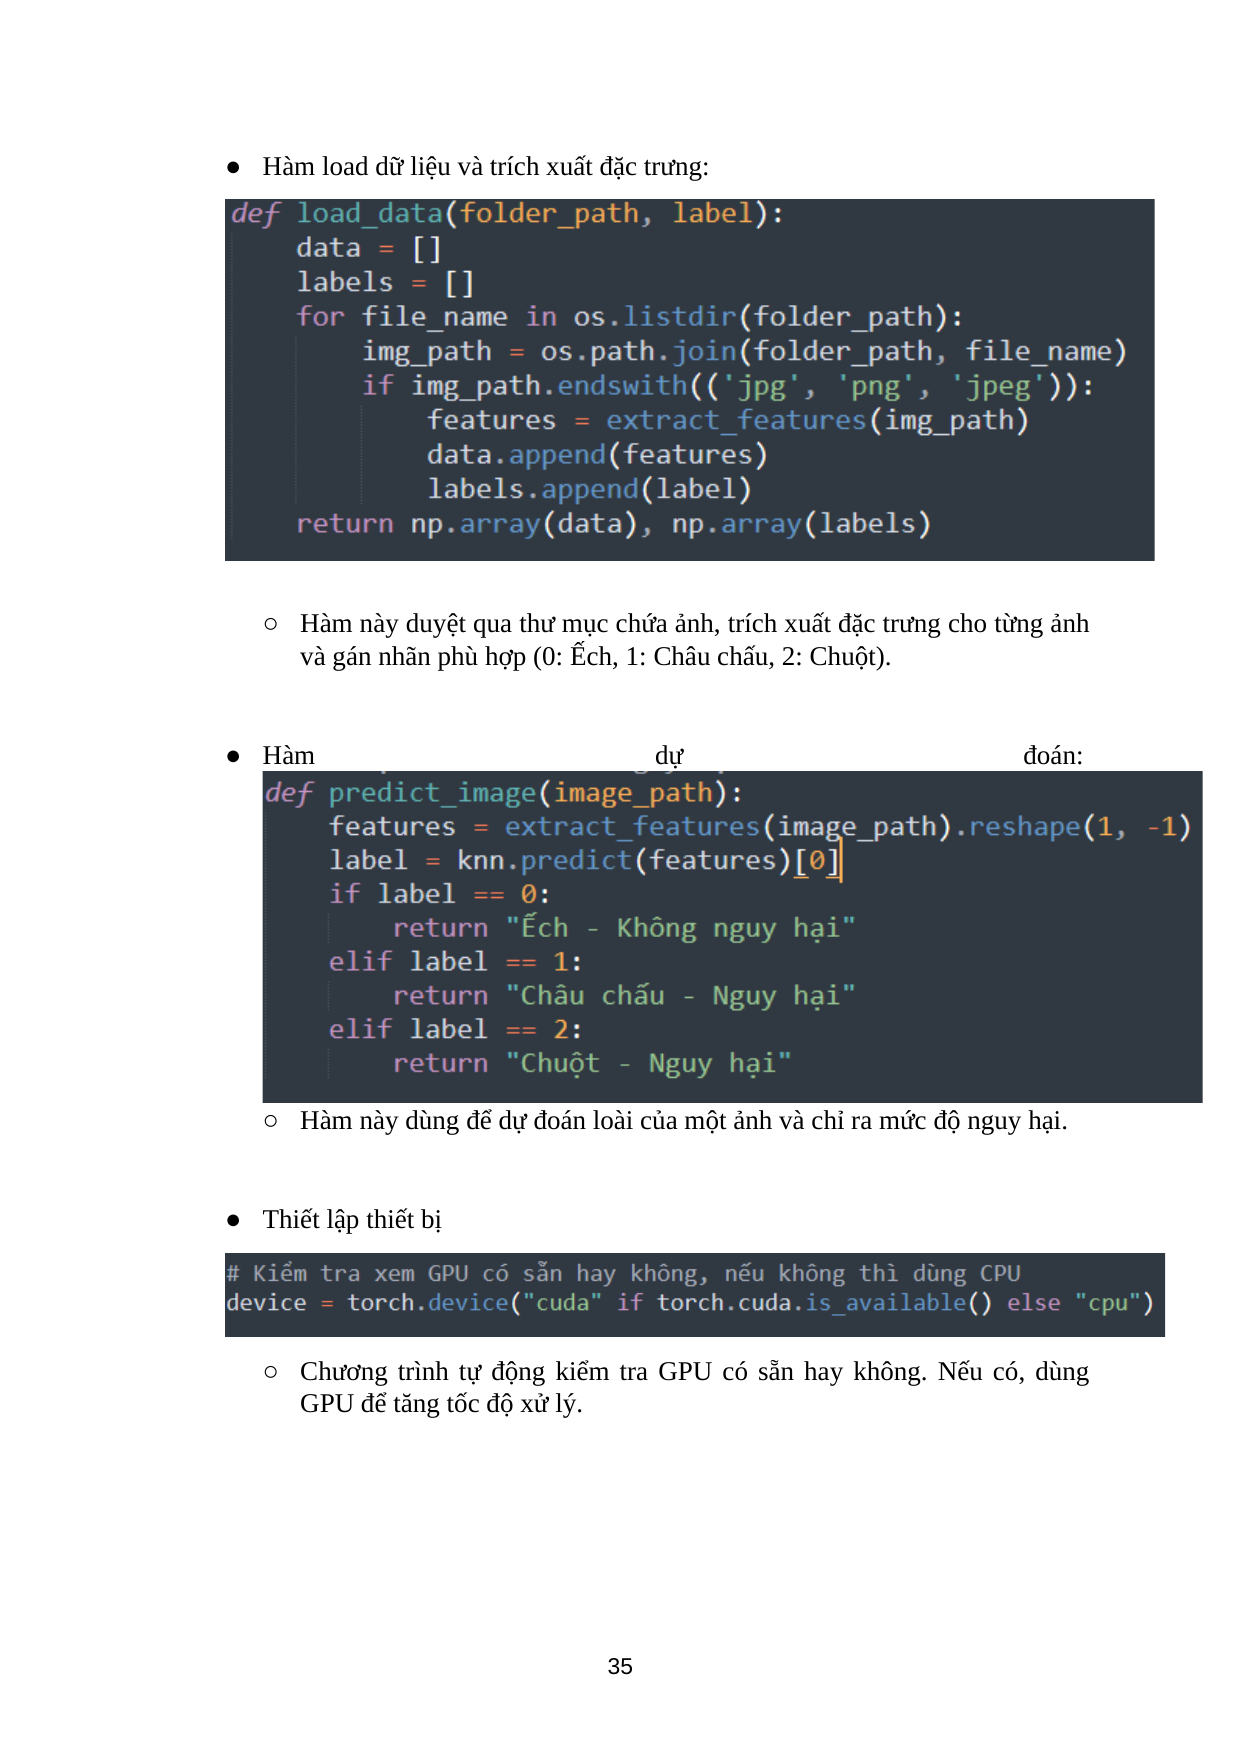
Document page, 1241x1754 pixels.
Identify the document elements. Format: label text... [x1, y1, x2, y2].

picture [262, 771, 1203, 1103]
picture [225, 199, 1155, 561]
list Hàm load dữ liệu và trích xuất đặc trưng: [225, 150, 1090, 181]
list Hàm này dùng để dự đoán loài của một ảnh và chỉ ra mức độ nguy hại. [262, 1104, 1090, 1135]
picture [225, 1253, 1166, 1337]
list Hàm này duyệt qua thư mục chứa ảnh, trích xuất đặc trưng cho từng ảnh và gán nhãn phù hợp (0: Ếch, 1: Châu chấu, 2: Chuột). [262, 607, 1090, 671]
list Chương trình tự động kiểm tra GPU có sẵn hay không. Nếu có, dùng GPU để tăng tốc độ xử lý. [262, 1354, 1090, 1419]
list Thiết lập thiết bị [225, 1203, 1090, 1234]
